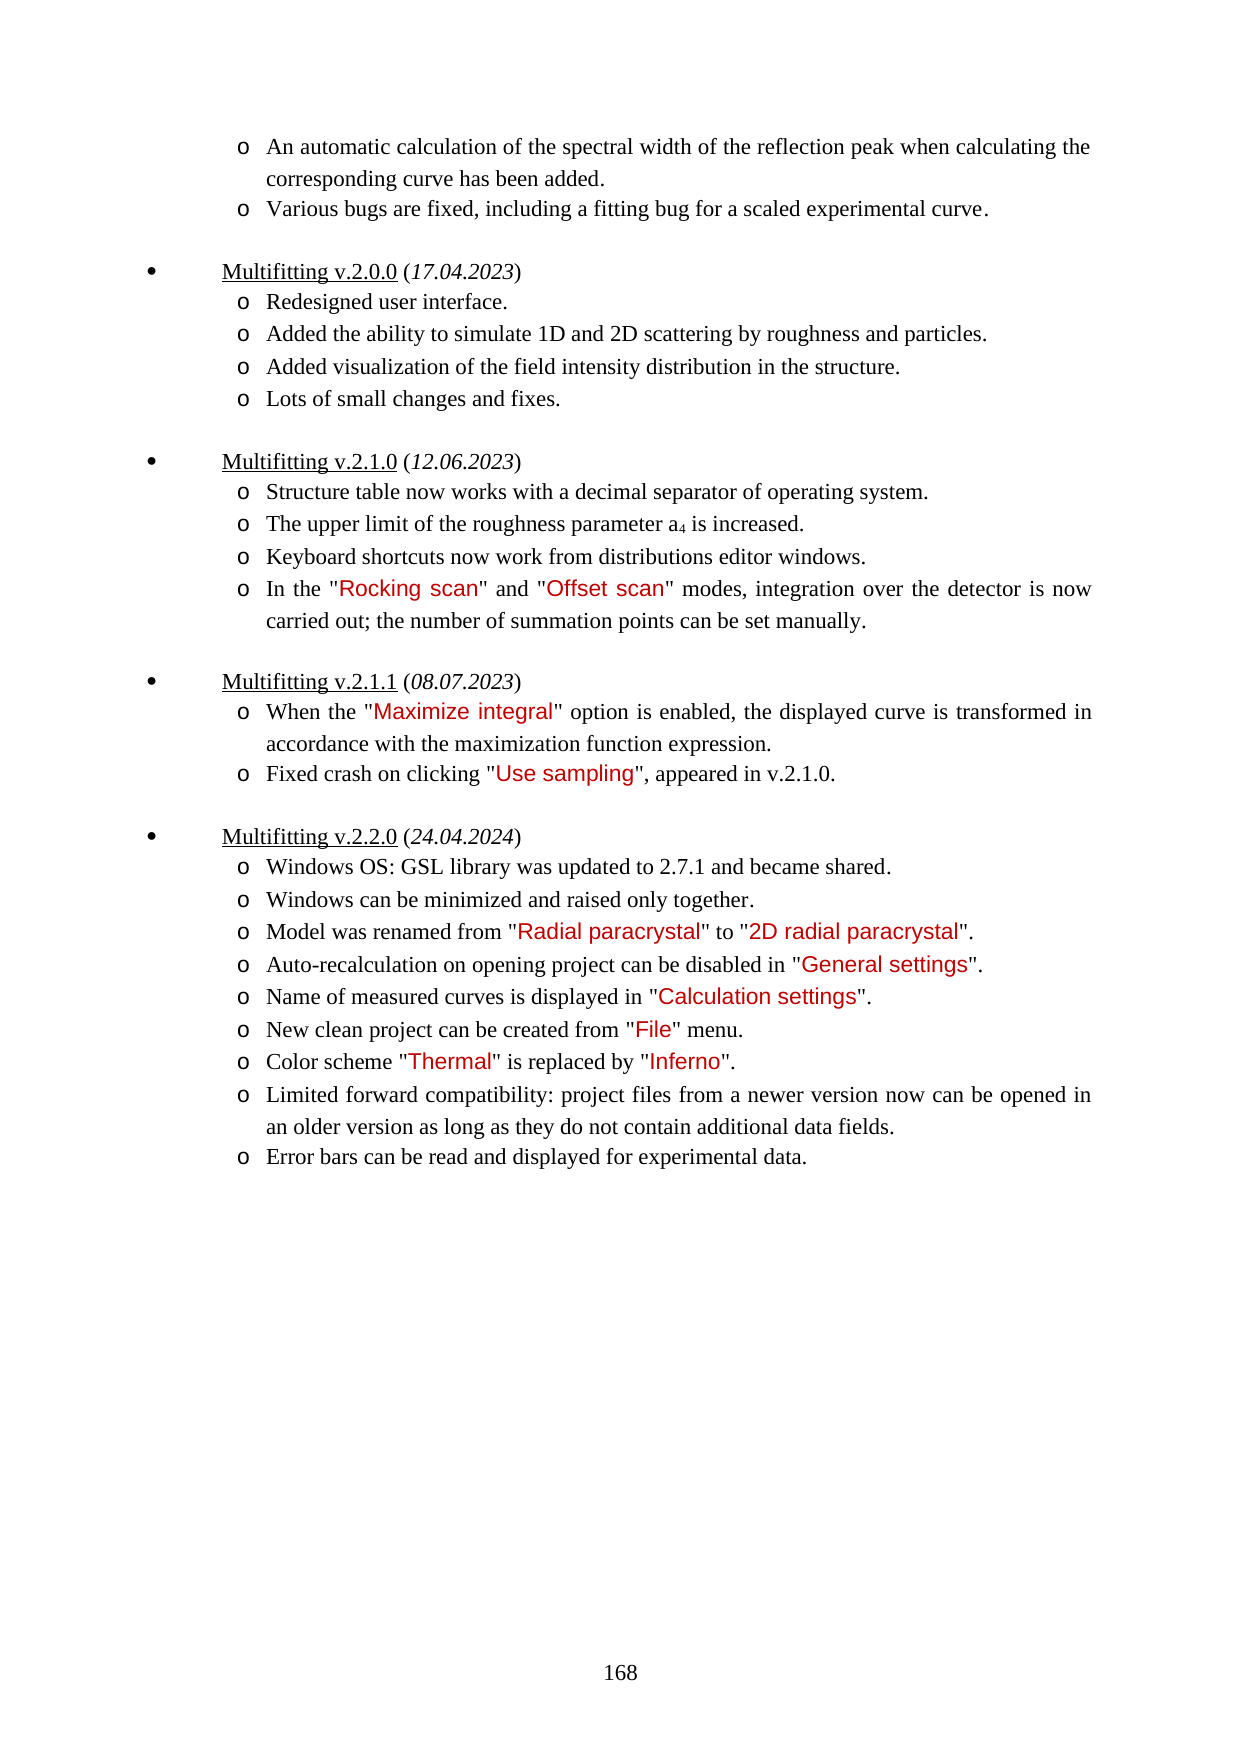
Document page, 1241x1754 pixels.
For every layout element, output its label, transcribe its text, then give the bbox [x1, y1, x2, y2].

list Redesigned user interface. [236, 288, 1093, 316]
list When the "Maximize integral" option is enabled, the displayed curve is transformed in accordance with the maximization function expression. [236, 698, 1093, 757]
list Added the ability to simulate 1D and 2D scattering by roughness and particles. [236, 320, 1093, 349]
list Added visualization of the field intensity distribution in the structure. [236, 353, 1093, 381]
list Name of measured curves is displayed in "Calculation settings". [236, 983, 1093, 1011]
list Lots of small changes and fixes. [236, 385, 1093, 413]
list Multifitting v.2.1.0 (12.06.2023) [148, 448, 1093, 474]
list Various bugs are fixed, including a fitting bug for a scaled experimental curve. [236, 195, 1093, 223]
list Model was renamed from "Radial paracrystal" to "2D radial paracrystal". [236, 918, 1093, 946]
list New clean project can be created from "File" menu. [236, 1016, 1093, 1044]
list An automatic calculation of the spectral width of the reflection peak when calculating the corresponding curve has been added. [236, 133, 1093, 191]
list Structure table now works with a decimal separator of operating system. [236, 478, 1093, 506]
list Windows can be minimized and raised only together. [236, 886, 1093, 914]
list The upper limit of the roughness parameter a4 is increased. [236, 510, 1093, 539]
list Error bars can be read and displayed for experimental data. [236, 1143, 1093, 1171]
list Fixed crash on clicking "Use sampling", appeared in v.2.1.0. [236, 760, 1093, 789]
list In the "Rocking scan" and "Offset scan" modes, integration over the detector is now carried out; the number of summation points can be set manually. [236, 575, 1093, 634]
list Windows OS: GSL library was updated to 2.7.1 and became shared. [236, 853, 1093, 882]
list Limited forward compatibility: project files from a newer version now can be opened in an older version as long as they do not contain additional data fields. [236, 1081, 1093, 1139]
list Keyboard shortcuts now work from distributions editor windows. [236, 543, 1093, 571]
list Multifitting v.2.0.0 (17.04.2023) [148, 258, 1093, 284]
list Multifitting v.2.1.1 (08.07.2023) [148, 668, 1093, 694]
list Multifitting v.2.2.0 (24.04.2024) [148, 823, 1093, 849]
list Color scheme "Thermal" is replaced by "Inferno". [236, 1048, 1093, 1076]
list Auto-recalculation on opening project can be disabled in "General settings". [236, 951, 1093, 979]
